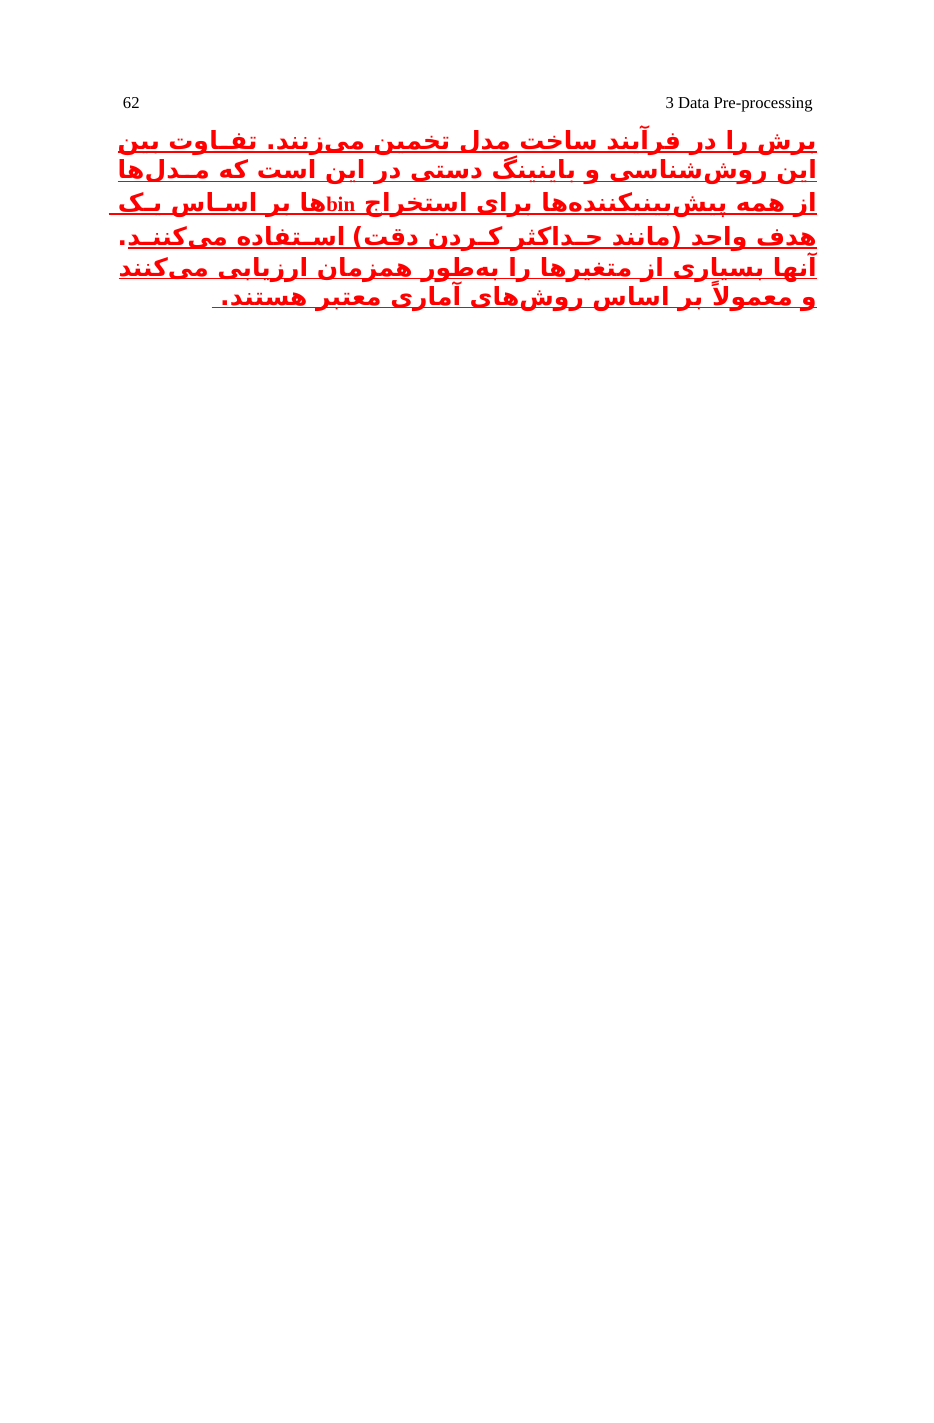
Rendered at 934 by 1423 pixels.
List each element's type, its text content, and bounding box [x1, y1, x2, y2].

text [118, 126, 817, 151]
